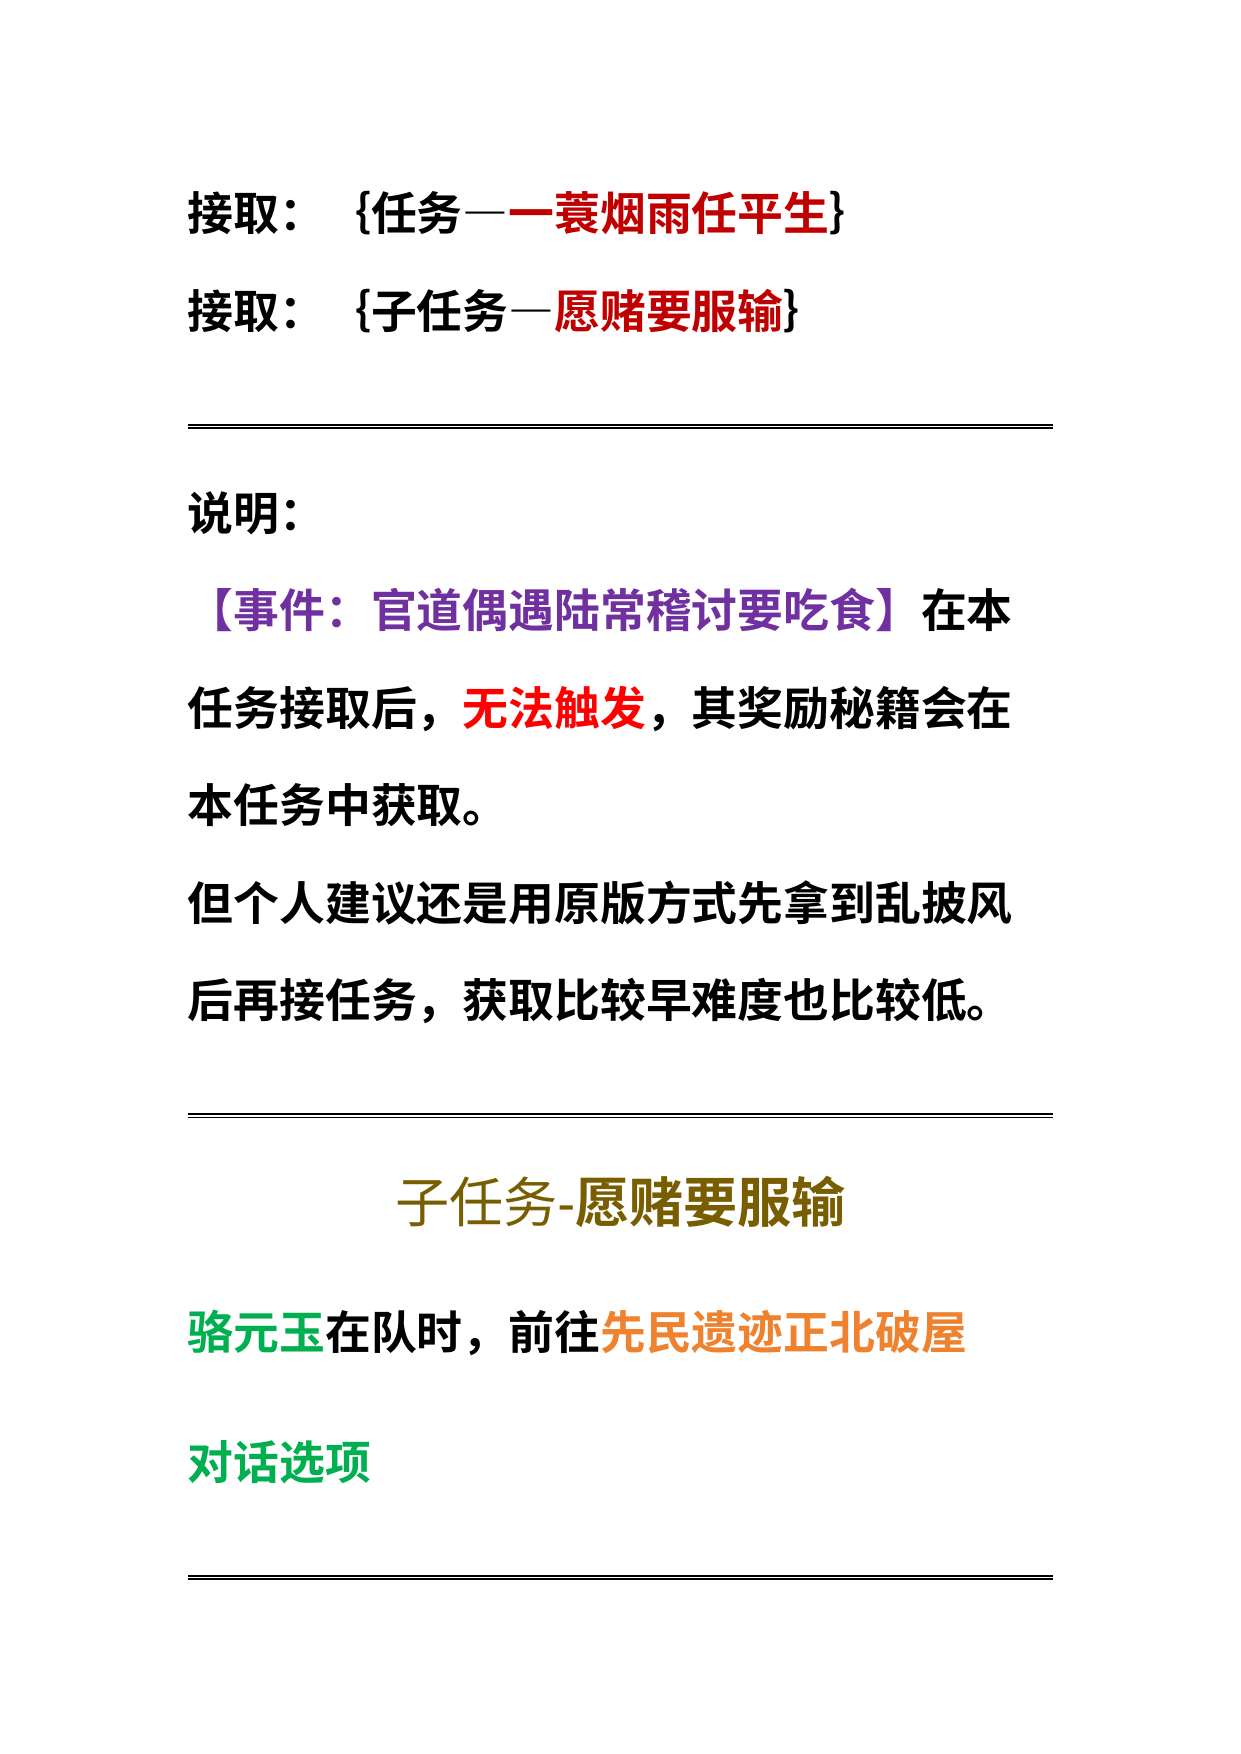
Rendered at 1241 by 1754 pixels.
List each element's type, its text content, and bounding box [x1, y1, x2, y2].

text 但个人建议还是用原版方式先拿到乱披风后再接任务，获取比较早难度也比较低。 [187, 851, 1053, 1046]
text 子任务-愿赌要服输 [187, 1151, 1053, 1248]
text 对话选项 [187, 1411, 1053, 1508]
text 接取：｛任务—一蓑烟雨任平生｝ [187, 162, 1053, 259]
text 【事件：官道偶遇陆常稽讨要吃食】在本任务接取后，无法触发，其奖励秘籍会在本任务中获取。 [187, 559, 1053, 851]
text 接取：｛子任务—愿赌要服输｝ [187, 259, 1053, 357]
text 骆元玉在队时，前往先民遗迹正北破屋 [187, 1281, 1053, 1378]
text 说明： [187, 461, 1053, 559]
